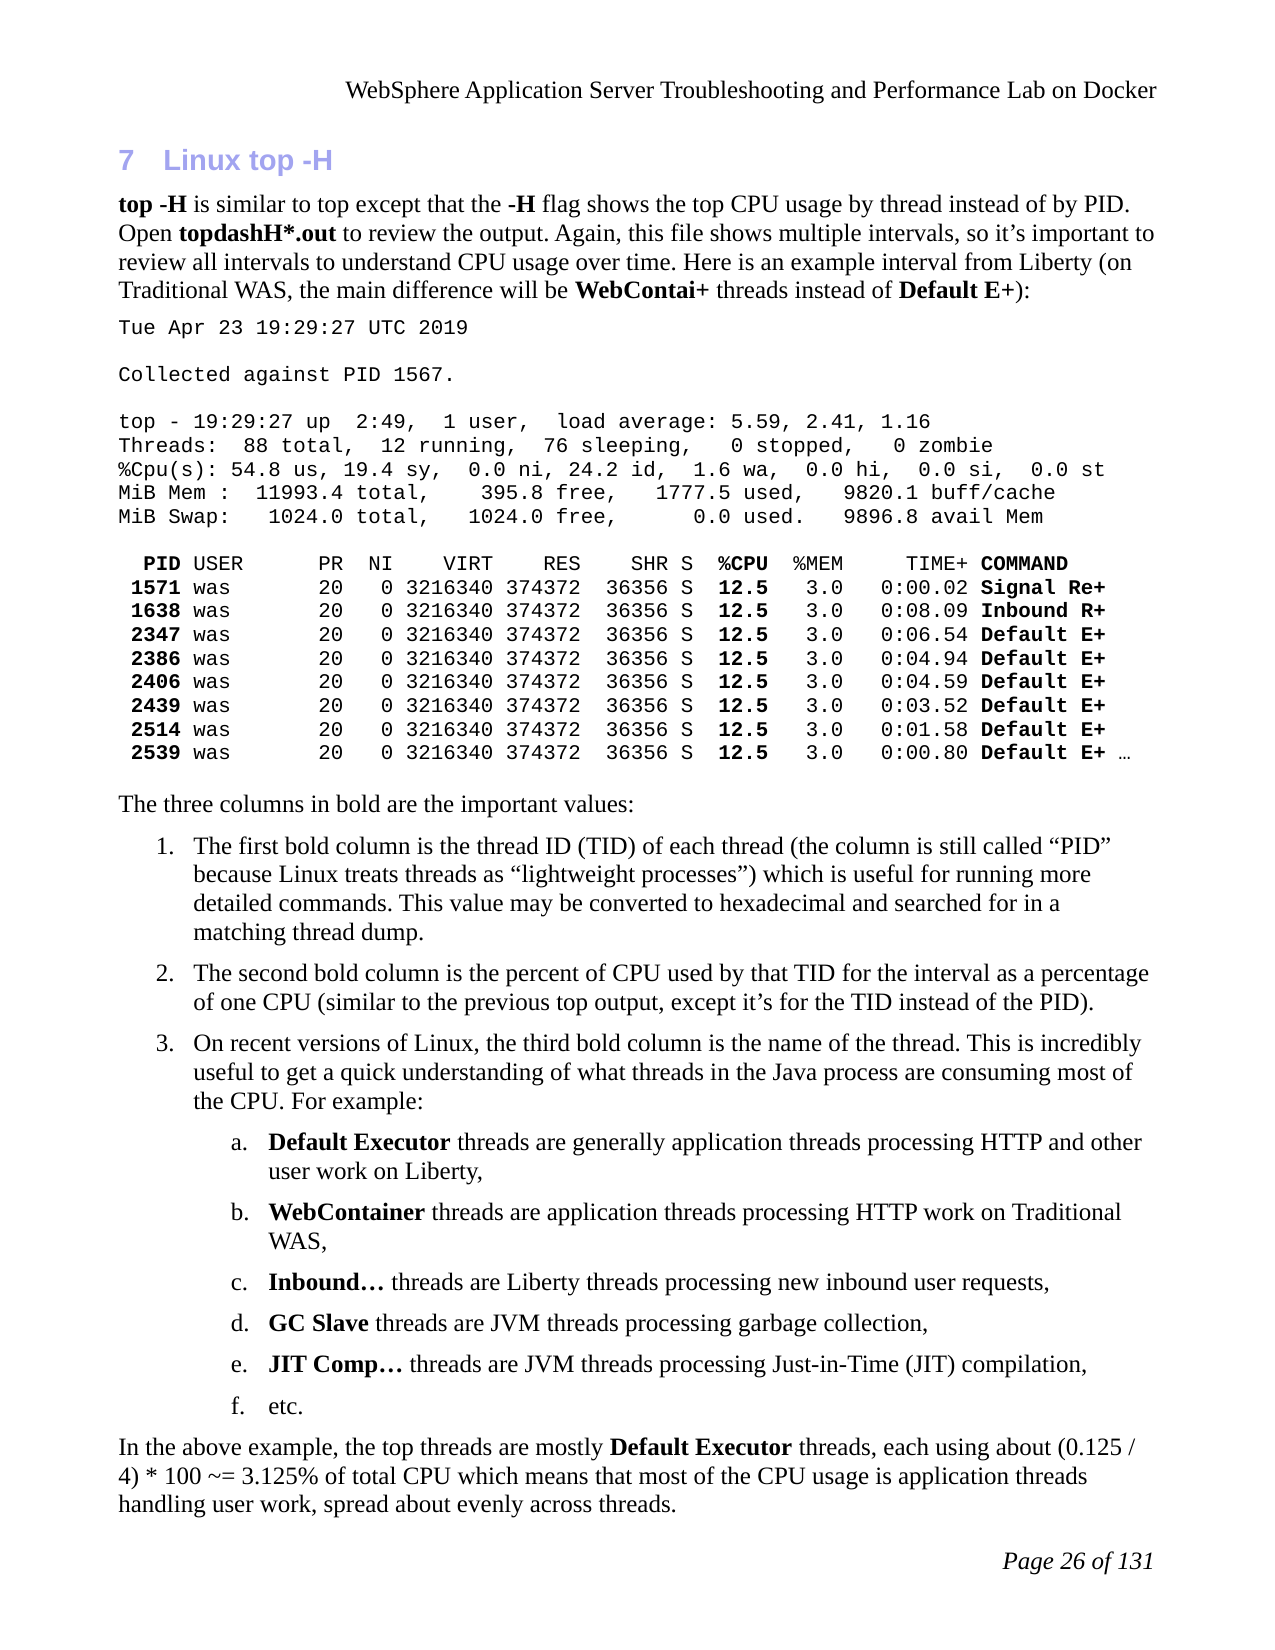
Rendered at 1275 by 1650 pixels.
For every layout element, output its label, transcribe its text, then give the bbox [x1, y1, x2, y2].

list GC Slave threads are JVM threads processing garbage collection, [231, 1308, 1157, 1337]
text 2514 was 20 0 3216340 374372 36356 S 12.5 3.0 0:01.58 Default E+ [118, 719, 1157, 742]
text In the above example, the top threads are mostly Default Executor threads, each using about (0.125 / 4) * 100 ~= 3.125% of total CPU which means that most of the CPU usage is application threads handling user work, spread about evenly across threads. [118, 1432, 1157, 1518]
list JIT Comp… threads are JVM threads processing Just-in-Time (JIT) compilation, [231, 1349, 1157, 1378]
text %Cpu(s): 54.8 us, 19.4 sy, 0.0 ni, 24.2 id, 1.6 wa, 0.0 hi, 0.0 si, 0.0 st [118, 458, 1157, 482]
list WebContainer threads are application threads processing HTTP work on Traditional WAS, [231, 1197, 1157, 1254]
text PID USER PR NI VIRT RES SHR S %CPU %MEM TIME+ COMMAND [118, 553, 1157, 577]
text top - 19:29:27 up 2:49, 1 user, load average: 5.59, 2.41, 1.16 [118, 411, 1157, 435]
text Threads: 88 total, 12 running, 76 sleeping, 0 stopped, 0 zombie [118, 435, 1157, 458]
list etc. [231, 1391, 1157, 1419]
text Tue Apr 23 19:29:27 UTC 2019 [118, 317, 1157, 340]
list Default Executor threads are generally application threads processing HTTP and other user work on Liberty, [231, 1127, 1157, 1184]
text 2347 was 20 0 3216340 374372 36356 S 12.5 3.0 0:06.54 Default E+ 2386 was 20 0 3216340 374372 36356 S 12.5 3.0 0:04.94 Default E+ [118, 624, 1157, 671]
text 1638 was 20 0 3216340 374372 36356 S 12.5 3.0 0:08.09 Inbound R+ [118, 600, 1157, 624]
text 2539 was 20 0 3216340 374372 36356 S 12.5 3.0 0:00.80 Default E+ … [118, 742, 1157, 789]
text Collected against PID 1567. [118, 364, 1157, 388]
text 1571 was 20 0 3216340 374372 36356 S 12.5 3.0 0:00.02 Signal Re+ [118, 577, 1157, 600]
text top -H is similar to top except that the -H flag shows the top CPU usage by thread instead of by PID. Open topdashH*.out to review the output. Again, this file shows multiple intervals, so it’s important to review all intervals to understand CPU usage over time. Here is an example interval from Liberty (on Traditional WAS, the main difference will be WebContai+ threads instead of Default E+): [118, 189, 1157, 304]
list The second bold column is the percent of CPU used by that TID for the interval as a percentage of one CPU (similar to the previous top output, except it’s for the TID instead of the PID). [156, 958, 1157, 1016]
text MiB Swap: 1024.0 total, 1024.0 free, 0.0 used. 9896.8 avail Mem [118, 506, 1157, 529]
list The first bold column is the thread ID (TID) of each thread (the column is still called “PID” because Linux treats threads as “lightweight processes”) which is useful for running more detailed commands. This value may be converted to hexadecimal and searched for in a matching thread dump. [156, 831, 1157, 946]
text The three columns in bold are the important values: [118, 789, 1157, 818]
list On recent versions of Linux, the third bold column is the name of the thread. This is incredibly useful to get a quick understanding of what threads in the Java process are consuming most of the CPU. For example: [156, 1028, 1157, 1114]
text 2406 was 20 0 3216340 374372 36356 S 12.5 3.0 0:04.59 Default E+ [118, 671, 1157, 695]
text MiB Mem : 11993.4 total, 395.8 free, 1777.5 used, 9820.1 buff/cache [118, 482, 1157, 506]
text 2439 was 20 0 3216340 374372 36356 S 12.5 3.0 0:03.52 Default E+ [118, 695, 1157, 719]
list Inbound… threads are Liberty threads processing new inbound user requests, [231, 1267, 1157, 1296]
subtitle Linux top -H [118, 143, 1157, 177]
